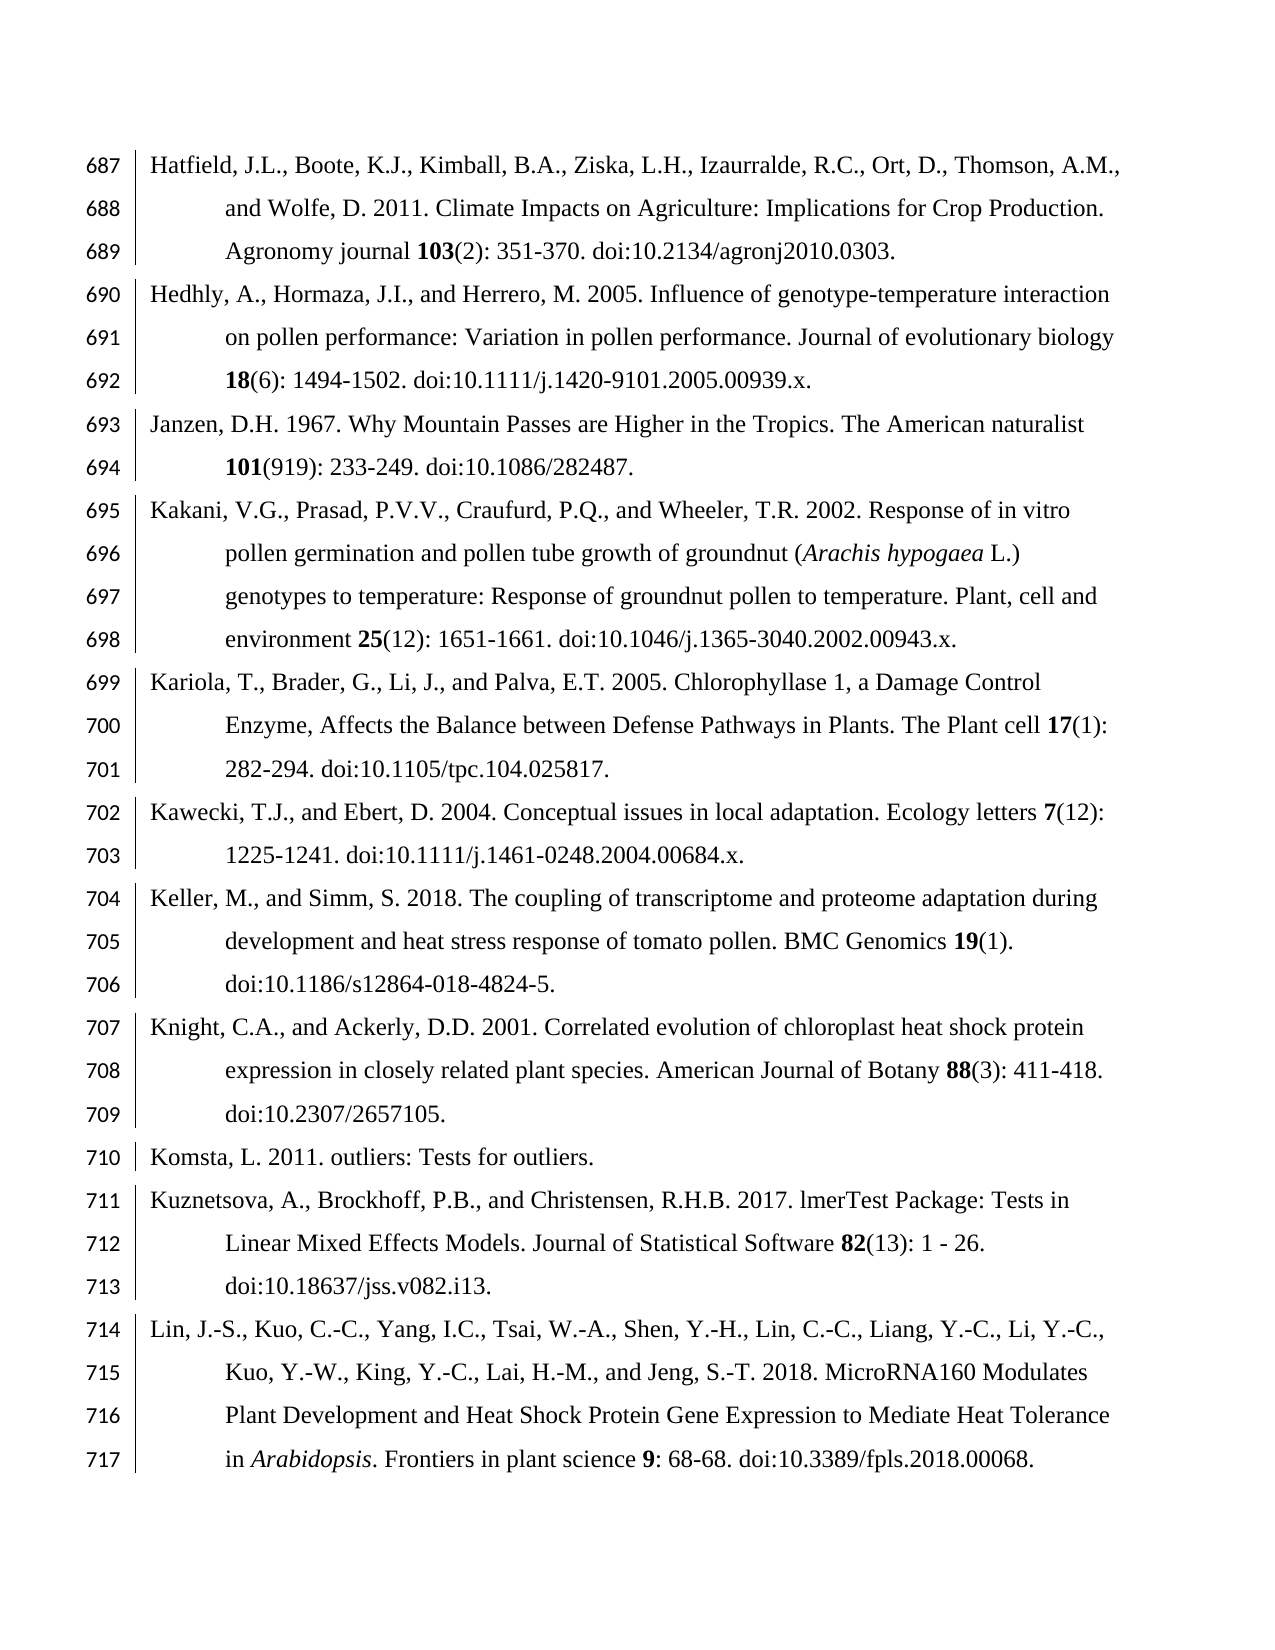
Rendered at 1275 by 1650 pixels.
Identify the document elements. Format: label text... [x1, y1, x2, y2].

text Komsta, L. 2011. outliers: Tests for outliers. [150, 1142, 1125, 1171]
text Lin, J.-S., Kuo, C.-C., Yang, I.C., Tsai, W.-A., Shen, Y.-H., Lin, C.-C., Liang, Y.-C., Li, Y.-C., Kuo, Y.-W., King, Y.-C., Lai, H.-M., and Jeng, S.-T. 2018. MicroRNA160 Modulates Plant Development and Heat Shock Protein Gene Expression to Mediate Heat Tolerance in Arabidopsis. Frontiers in plant science 9: 68-68. doi:10.3389/fpls.2018.00068. [150, 1314, 1125, 1472]
text Hatfield, J.L., Boote, K.J., Kimball, B.A., Ziska, L.H., Izaurralde, R.C., Ort, D., Thomson, A.M., and Wolfe, D. 2011. Climate Impacts on Agriculture: Implications for Crop Production. Agronomy journal 103(2): 351-370. doi:10.2134/agronj2010.0303. [150, 150, 1125, 265]
text Keller, M., and Simm, S. 2018. The coupling of transcriptome and proteome adaptation during development and heat stress response of tomato pollen. BMC Genomics 19(1). doi:10.1186/s12864-018-4824-5. [150, 883, 1125, 998]
text Hedhly, A., Hormaza, J.I., and Herrero, M. 2005. Influence of genotype-temperature interaction on pollen performance: Variation in pollen performance. Journal of evolutionary biology 18(6): 1494-1502. doi:10.1111/j.1420-9101.2005.00939.x. [150, 279, 1125, 394]
text Kakani, V.G., Prasad, P.V.V., Craufurd, P.Q., and Wheeler, T.R. 2002. Response of in vitro pollen germination and pollen tube growth of groundnut (Arachis hypogaea L.) genotypes to temperature: Response of groundnut pollen to temperature. Plant, cell and environment 25(12): 1651-1661. doi:10.1046/j.1365-3040.2002.00943.x. [150, 495, 1125, 653]
text Kariola, T., Brader, G., Li, J., and Palva, E.T. 2005. Chlorophyllase 1, a Damage Control Enzyme, Affects the Balance between Defense Pathways in Plants. The Plant cell 17(1): 282-294. doi:10.1105/tpc.104.025817. [150, 667, 1125, 782]
text Knight, C.A., and Ackerly, D.D. 2001. Correlated evolution of chloroplast heat shock protein expression in closely related plant species. American Journal of Botany 88(3): 411-418. doi:10.2307/2657105. [150, 1012, 1125, 1127]
text Janzen, D.H. 1967. Why Mountain Passes are Higher in the Tropics. The American naturalist 101(919): 233-249. doi:10.1086/282487. [150, 409, 1125, 481]
text Kawecki, T.J., and Ebert, D. 2004. Conceptual issues in local adaptation. Ecology letters 7(12): 1225-1241. doi:10.1111/j.1461-0248.2004.00684.x. [150, 797, 1125, 869]
text Kuznetsova, A., Brockhoff, P.B., and Christensen, R.H.B. 2017. lmerTest Package: Tests in Linear Mixed Effects Models. Journal of Statistical Software 82(13): 1 - 26. doi:10.18637/jss.v082.i13. [150, 1185, 1125, 1300]
